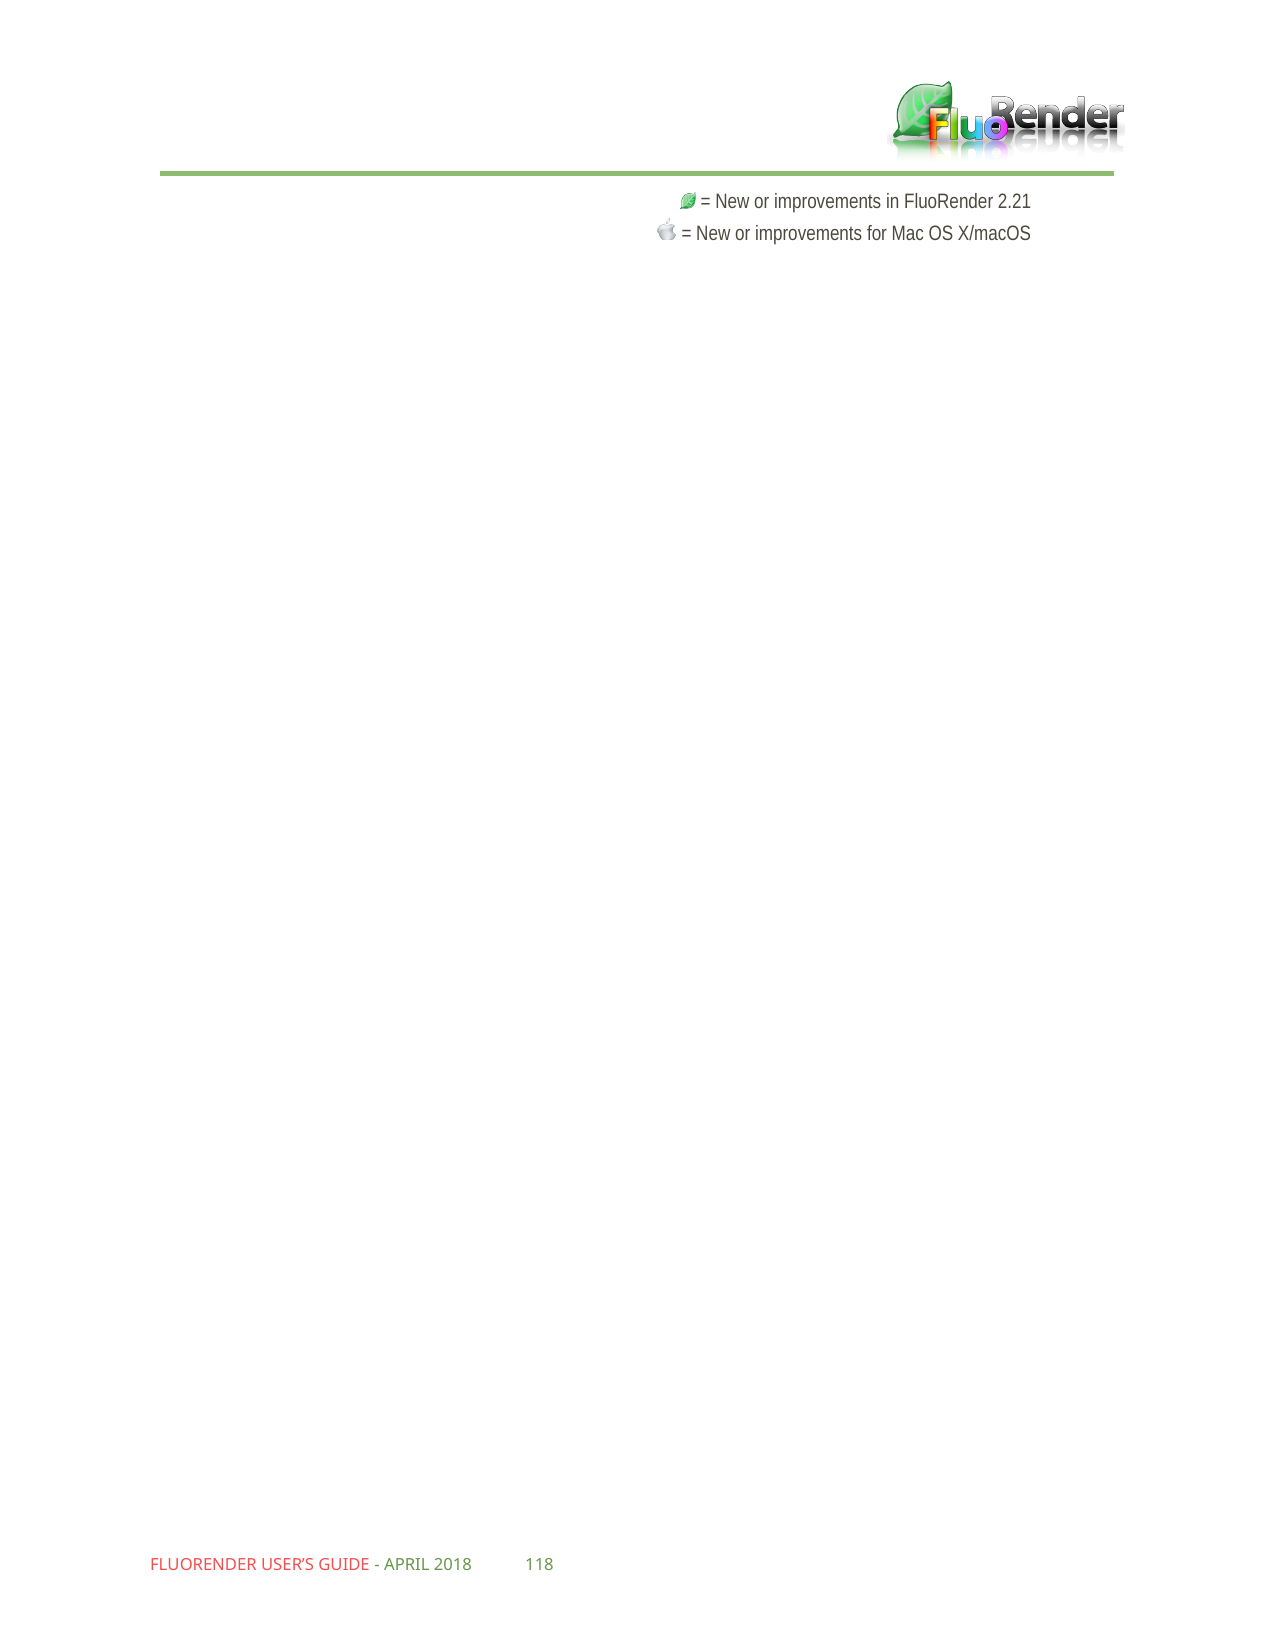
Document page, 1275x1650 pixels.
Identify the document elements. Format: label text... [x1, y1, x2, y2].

picture [655, 218, 677, 240]
picture [680, 192, 696, 209]
text = New or improvements for Mac OS X/macOS [150, 219, 1031, 244]
picture [887, 75, 1125, 165]
list = New or improvements in FluoRender 2.21 [150, 189, 1031, 213]
